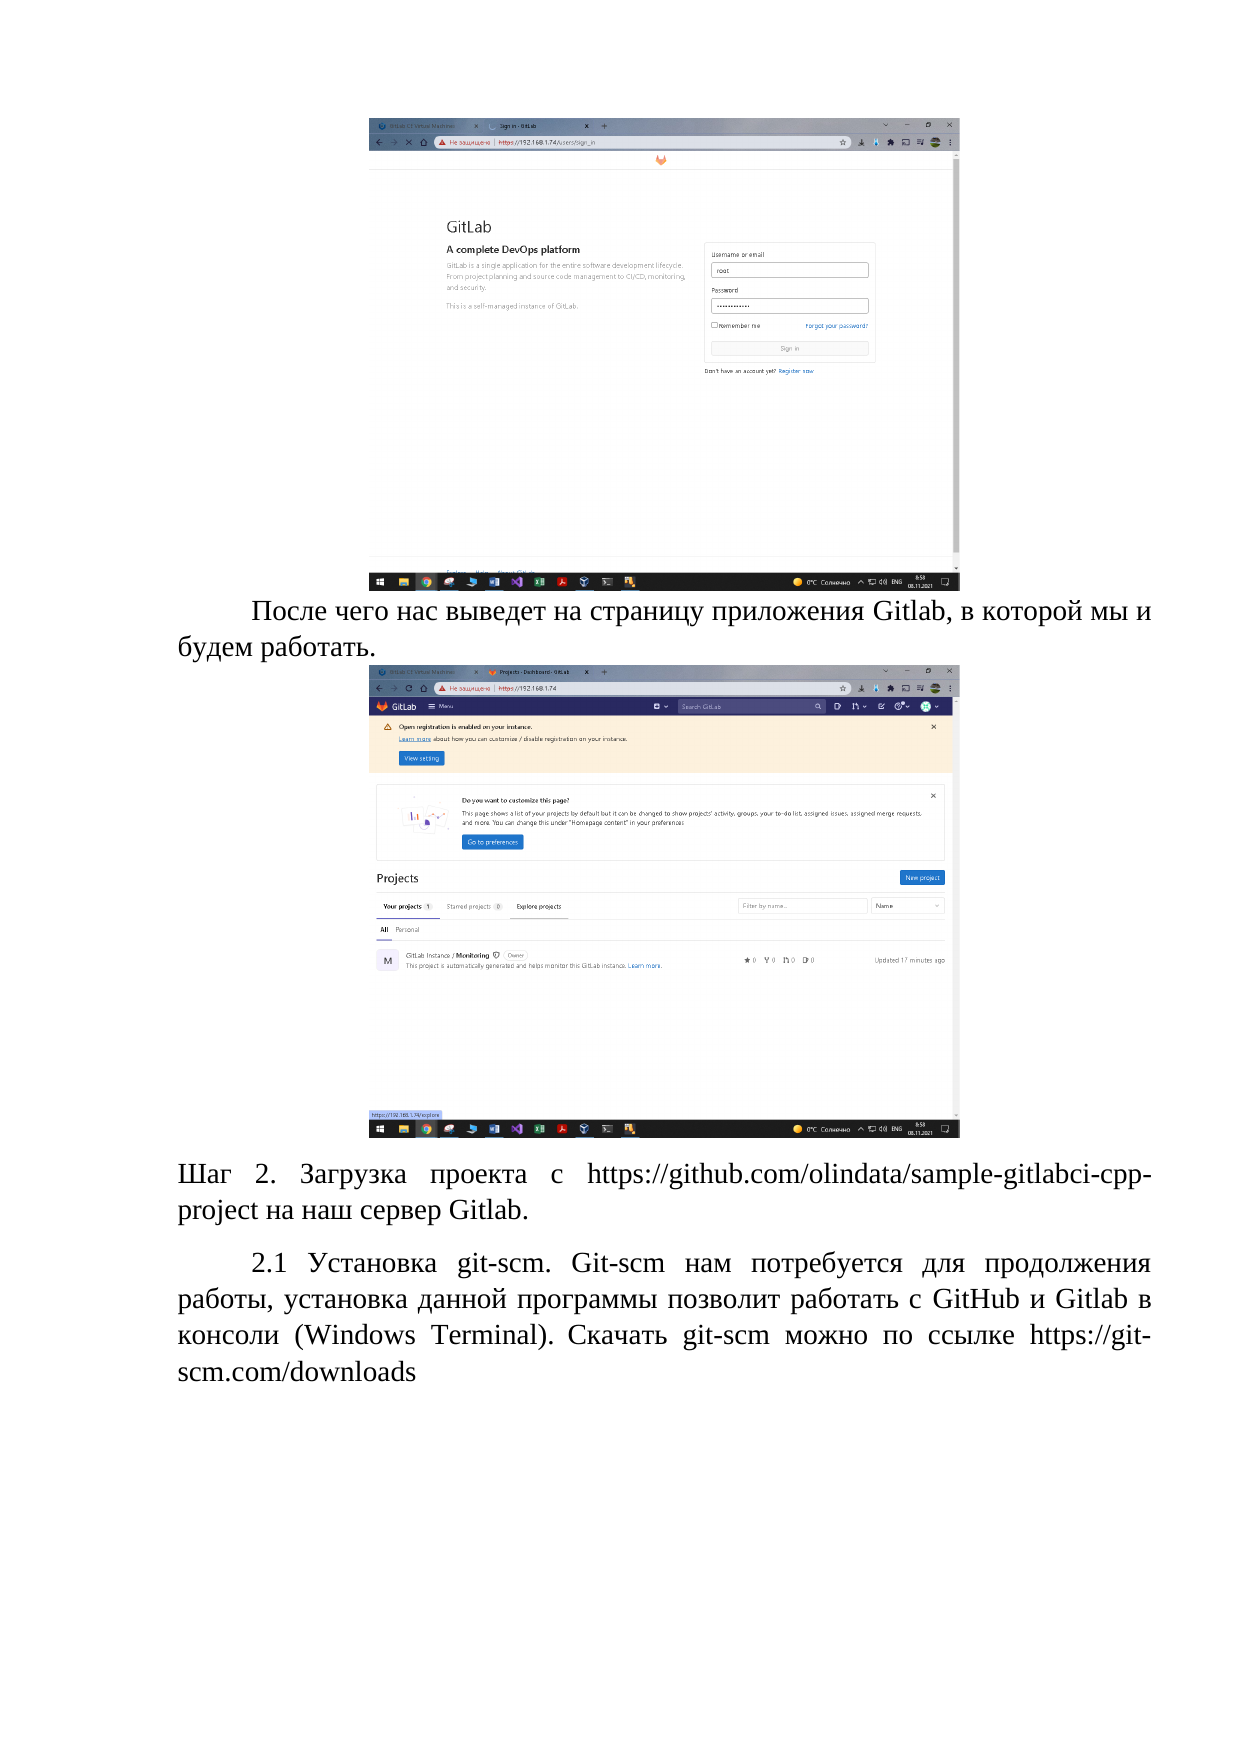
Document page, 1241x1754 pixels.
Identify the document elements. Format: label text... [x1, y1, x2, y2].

text 2.1 Установка git-scm. Git-scm нам потребуется для продолжения работы, установка данной программы позволит работать с GitHub и Gitlab в консоли (Windows Terminal). Скачать git-scm можно по ссылке https://git-scm.com/downloads [177, 1245, 1152, 1387]
text Шаг 2. Загрузка проекта с https://github.com/olindata/sample-gitlabci-cpp-project на наш сервер Gitlab. [177, 1156, 1152, 1226]
picture [369, 665, 960, 1138]
list После чего нас выведет на страницу приложения Gitlab, в которой мы и будем работать. [177, 593, 1152, 662]
picture [369, 118, 960, 591]
